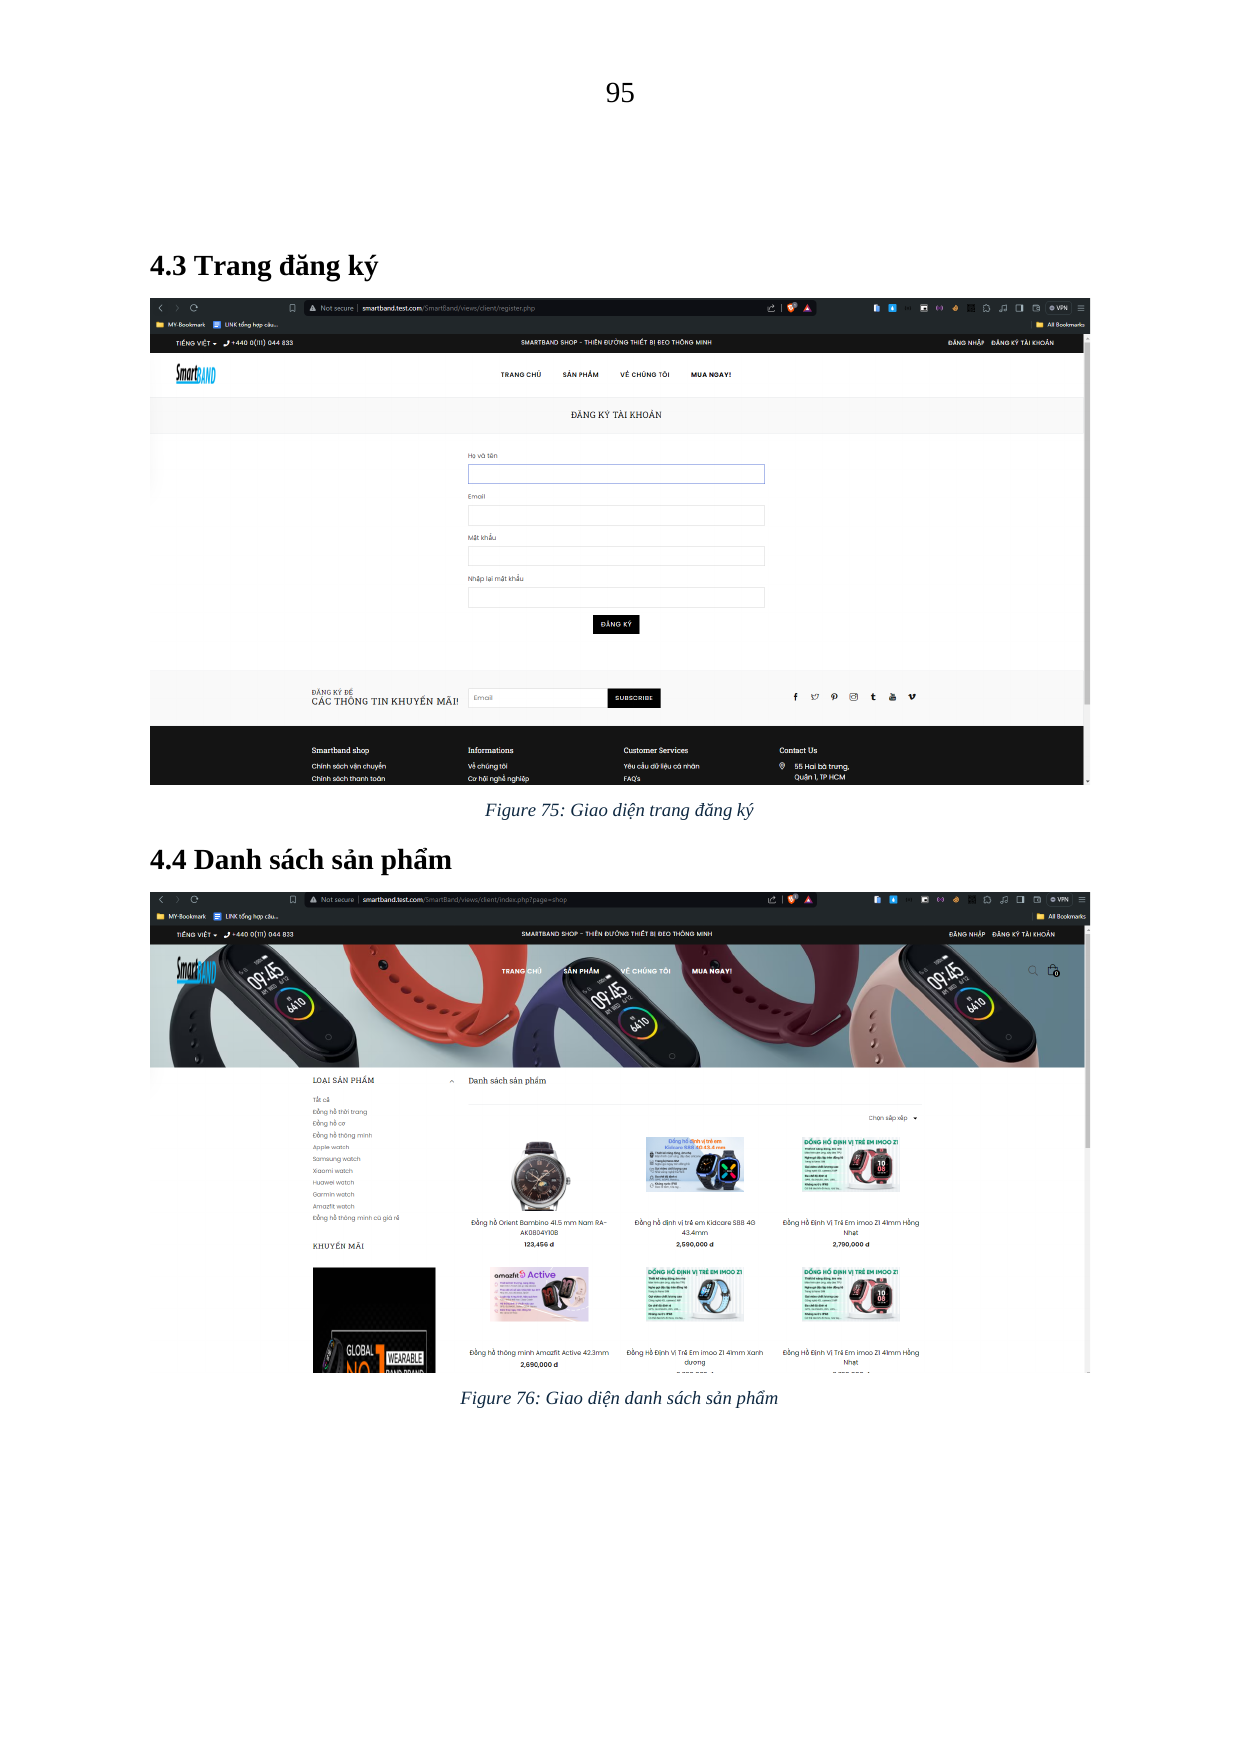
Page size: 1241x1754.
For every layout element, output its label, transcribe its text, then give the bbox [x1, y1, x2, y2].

text 4.4 Danh sách sản phẩm [150, 842, 1090, 875]
picture [150, 892, 1091, 1373]
picture [150, 298, 1091, 785]
text 4.3 Trang đăng ký [150, 248, 1090, 281]
text Figure 75: Giao diện trang đăng ký [150, 799, 1090, 821]
text Figure 76: Giao diện danh sách sản phẩm [150, 1387, 1090, 1408]
